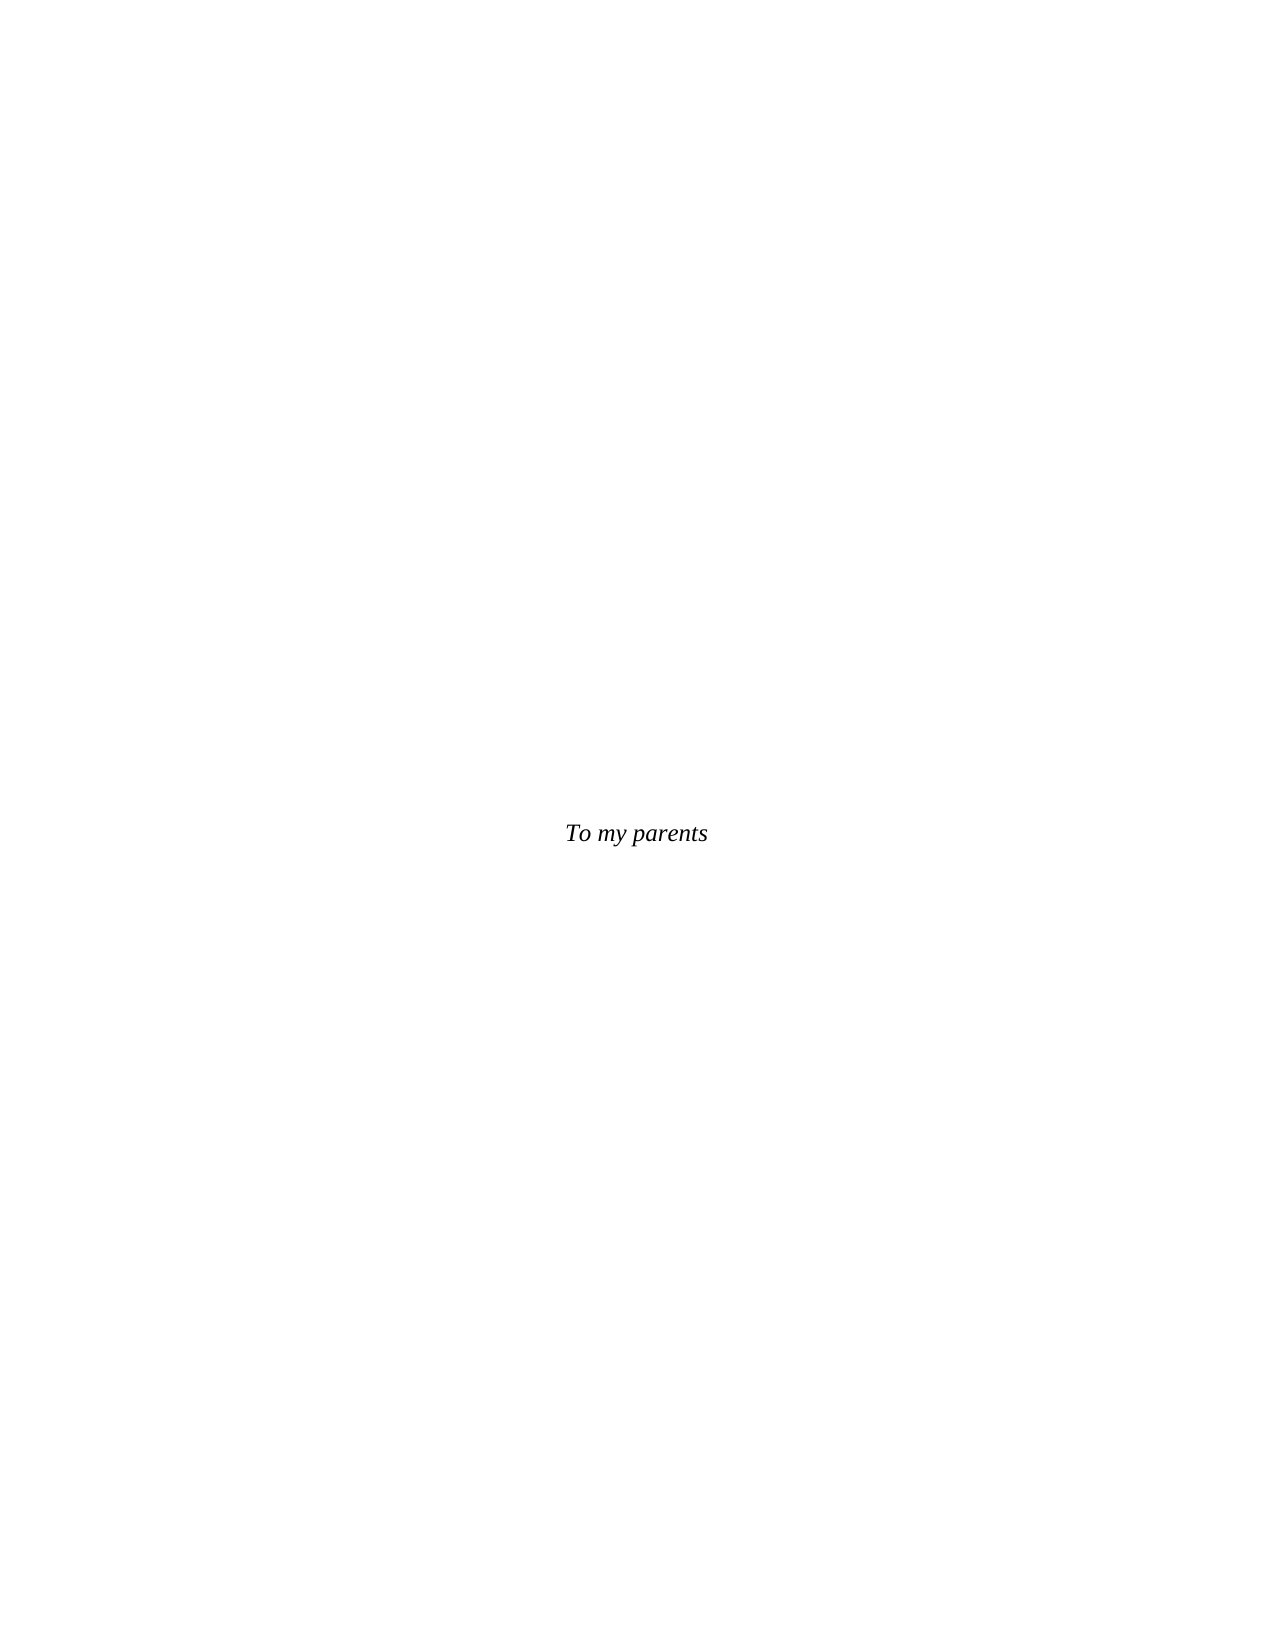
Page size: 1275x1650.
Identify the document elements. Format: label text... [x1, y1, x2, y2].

text To my parents [150, 818, 1125, 847]
